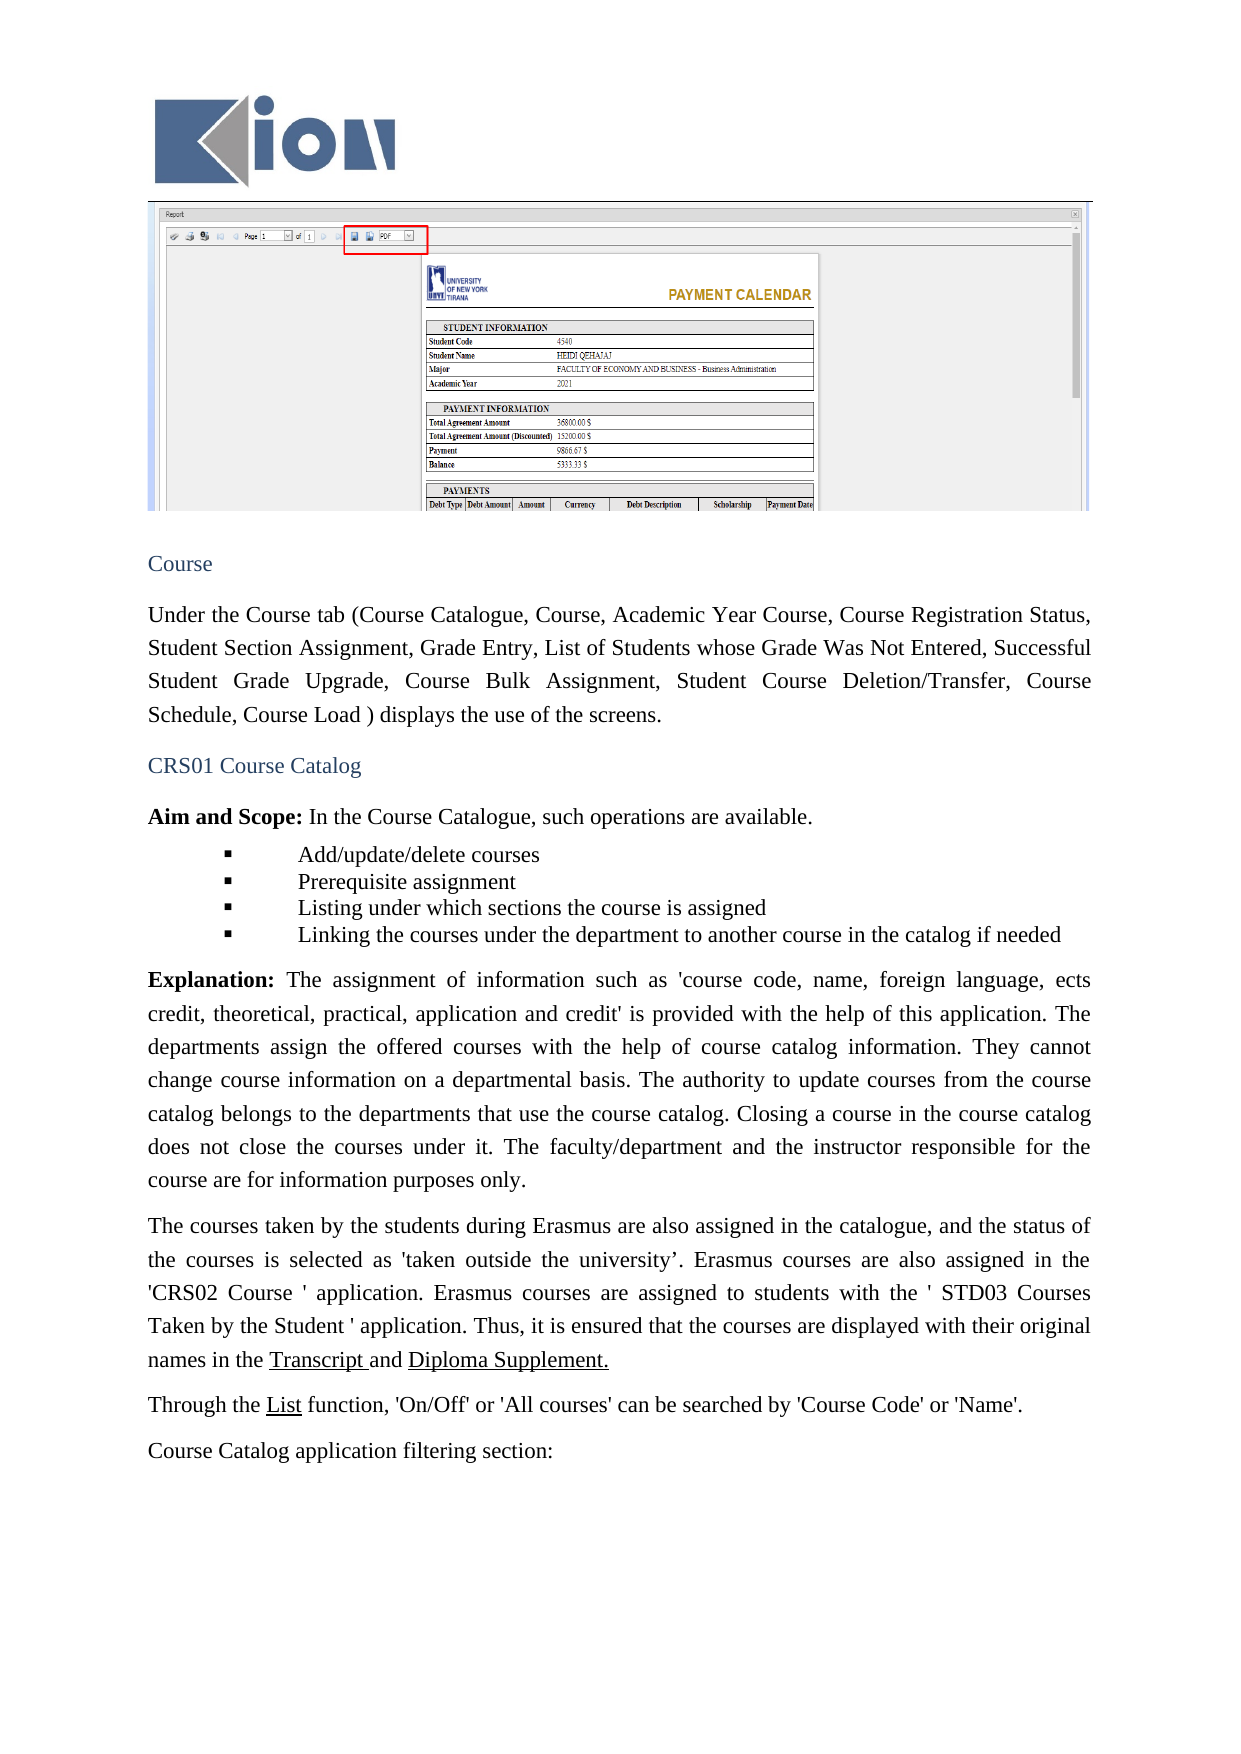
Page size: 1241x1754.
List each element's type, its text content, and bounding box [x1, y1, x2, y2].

list Add/update/delete courses [223, 842, 1093, 868]
text CRS01 Course Catalog [146, 743, 1095, 780]
list Prerequisite assignment [223, 868, 1093, 894]
text Aim and Scope: In the Course Catalogue, such operations are available. [148, 796, 1093, 829]
picture [147, 86, 404, 199]
text Under the Course tab (Course Catalogue, Course, Academic Year Course, Course Registration Status, Student Section Assignment, Grade Entry, List of Students whose Grade Was Not Entered, Successful Student Grade Upgrade, Course Bulk Assignment, Student Course Deletion/Transfer, Course Schedule, Course Load ) displays the use of the screens. [148, 594, 1093, 727]
list Linking the courses under the department to another course in the catalog if needed [223, 921, 1093, 947]
text Explanation: The assignment of information such as 'course code, name, foreign language, ects credit, theoretical, practical, application and credit' is provided with the help of this application. The departments assign the offered courses with the help of course catalog information. They cannot change course information on a departmental basis. The authority to update courses from the course catalog belongs to the departments that use the course catalog. Closing a course in the course catalog does not close the courses under it. The faculty/department and the instructor responsible for the course are for information purposes only. [148, 959, 1093, 1193]
text Through the List function, 'On/Off' or 'All courses' can be searched by 'Course Code' or 'Name'. [148, 1384, 1093, 1418]
list Listing under which sections the course is assigned [223, 894, 1093, 921]
text Course [146, 541, 1095, 578]
text The courses taken by the students during Erasmus are also assigned in the catalogue, and the status of the courses is selected as 'taken outside the university’. Erasmus courses are also assigned in the 'CRS02 Course ' application. Erasmus courses are assigned to students with the ' STD03 Courses Taken by the Student ' application. Thus, it is ensured that the courses are displayed with their original names in the Transcript and Diploma Supplement. [148, 1205, 1093, 1372]
picture [147, 201, 1090, 511]
text Course Catalog application filtering section: [148, 1430, 1093, 1464]
